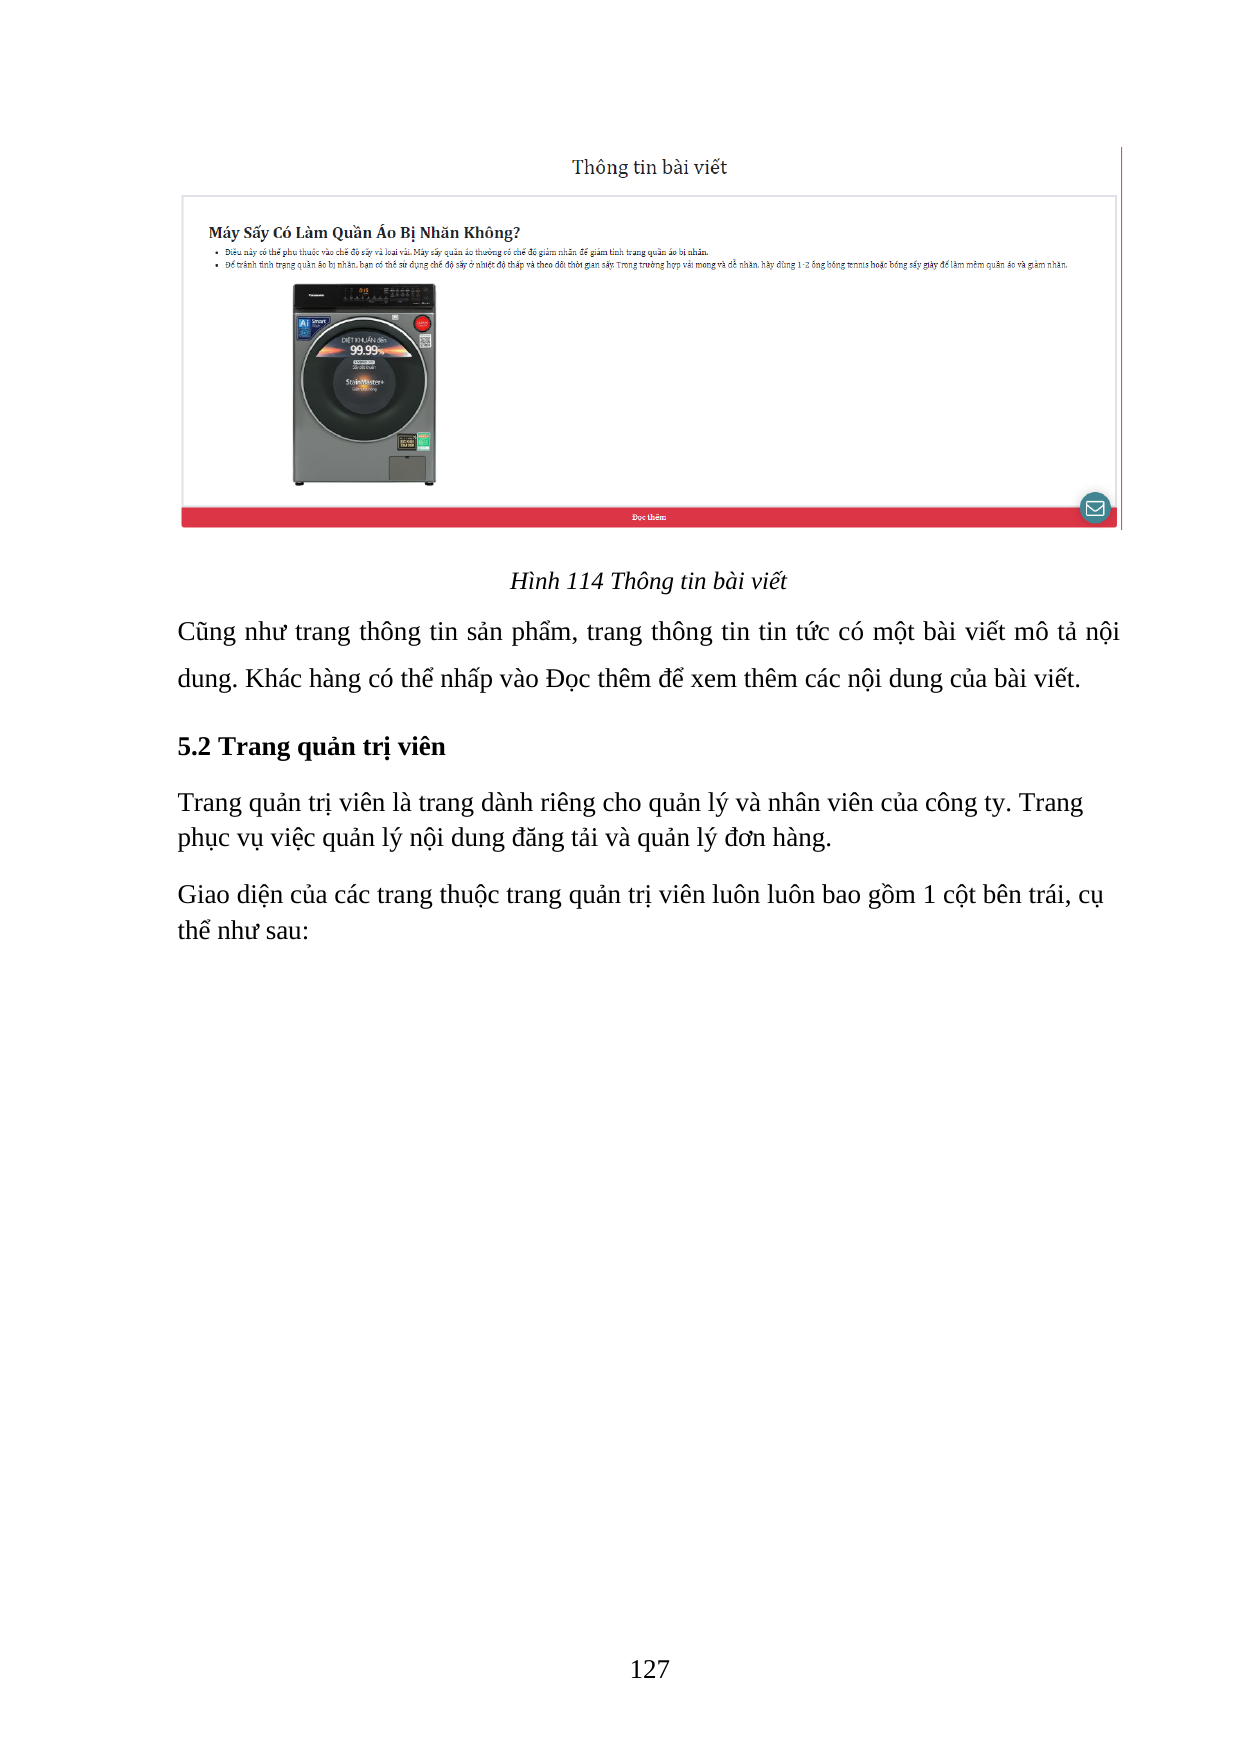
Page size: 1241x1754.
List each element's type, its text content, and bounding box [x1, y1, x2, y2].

text Giao diện của các trang thuộc trang quản trị viên luôn luôn bao gồm 1 cột bên trái, cụ thể như sau: [177, 878, 1122, 945]
picture [177, 147, 1123, 530]
subtitle Trang quản trị viên [177, 730, 1122, 761]
text Trang quản trị viên là trang dành riêng cho quản lý và nhân viên của công ty. Trang phục vụ việc quản lý nội dung đăng tải và quản lý đơn hàng. [177, 786, 1122, 853]
text Hình 114 Thông tin bài viết [177, 566, 1122, 595]
text Cũng như trang thông tin sản phẩm, trang thông tin tin tức có một bài viết mô tả nội dung. Khác hàng có thể nhấp vào Đọc thêm để xem thêm các nội dung của bài viết. [177, 616, 1122, 693]
